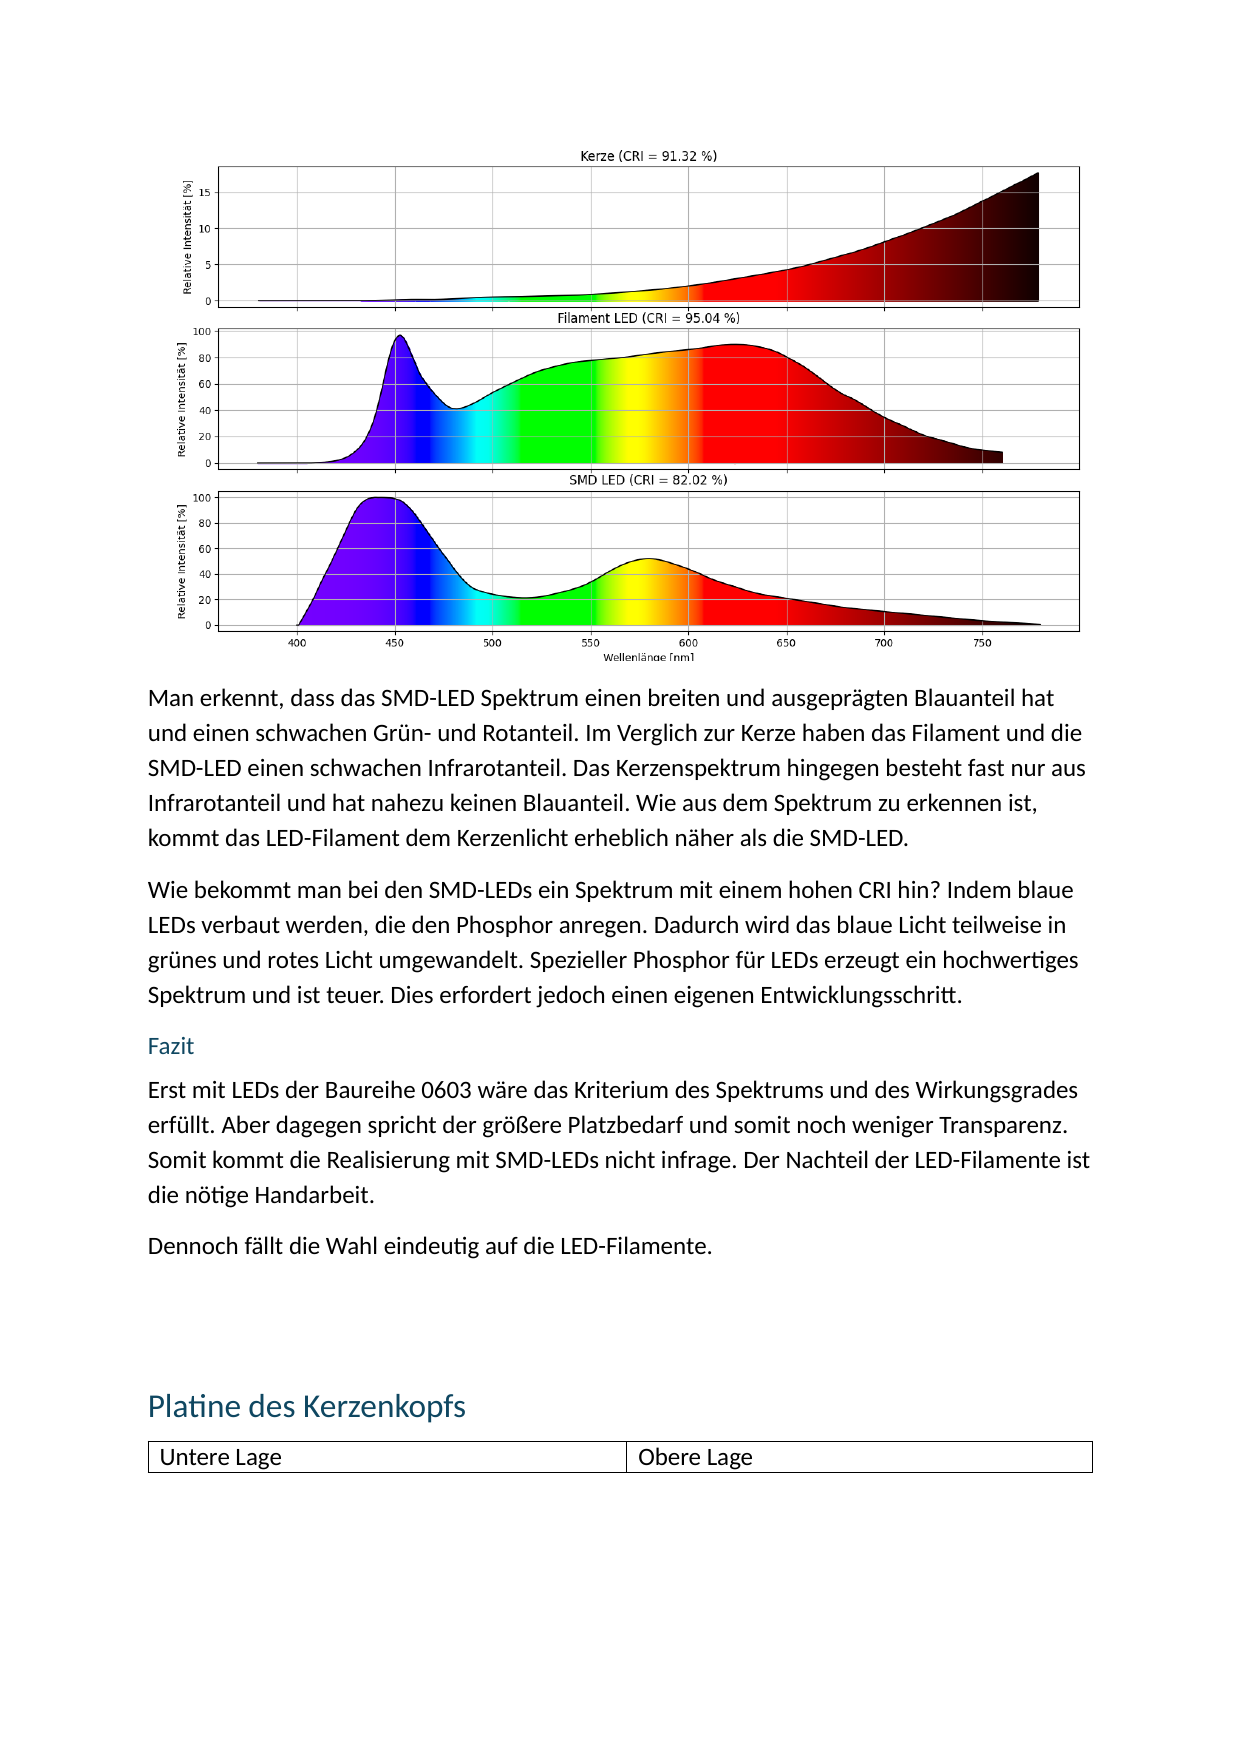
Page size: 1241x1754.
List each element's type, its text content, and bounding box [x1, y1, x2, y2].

subtitle Fazit [148, 1030, 1093, 1061]
picture [147, 147, 1093, 661]
table_header Obere Lage [627, 1442, 1092, 1472]
text Dennoch fällt die Wahl eindeutig auf die LED-Filamente. [148, 1230, 1093, 1261]
text Wie bekommt man bei den SMD-LEDs ein Spektrum mit einem hohen CRI hin? Indem blaue LEDs verbaut werden, die den Phosphor anregen. Dadurch wird das blaue Licht teilweise in grünes und rotes Licht umgewandelt. Spezieller Phosphor für LEDs erzeugt ein hochwertiges Spektrum und ist teuer. Dies erfordert jedoch einen eigenen Entwicklungsschritt. [148, 874, 1093, 1009]
text Man erkennt, dass das SMD-LED Spektrum einen breiten und ausgeprägten Blauanteil hat und einen schwachen Grün- und Rotanteil. Im Verglich zur Kerze haben das Filament und die SMD-LED einen schwachen Infrarotanteil. Das Kerzenspektrum hingegen besteht fast nur aus Infrarotanteil und hat nahezu keinen Blauanteil. Wie aus dem Spektrum zu erkennen ist, kommt das LED-Filament dem Kerzenlicht erheblich näher als die SMD-LED. [148, 682, 1093, 853]
table_header Untere Lage [149, 1442, 626, 1472]
subtitle Platine des Kerzenkopfs [148, 1385, 1093, 1426]
text Erst mit LEDs der Baureihe 0603 wäre das Kriterium des Spektrums und des Wirkungsgrades erfüllt. Aber dagegen spricht der größere Platzbedarf und somit noch weniger Transparenz. Somit kommt die Realisierung mit SMD-LEDs nicht infrage. Der Nachteil der LED-Filamente ist die nötige Handarbeit. [148, 1074, 1093, 1209]
